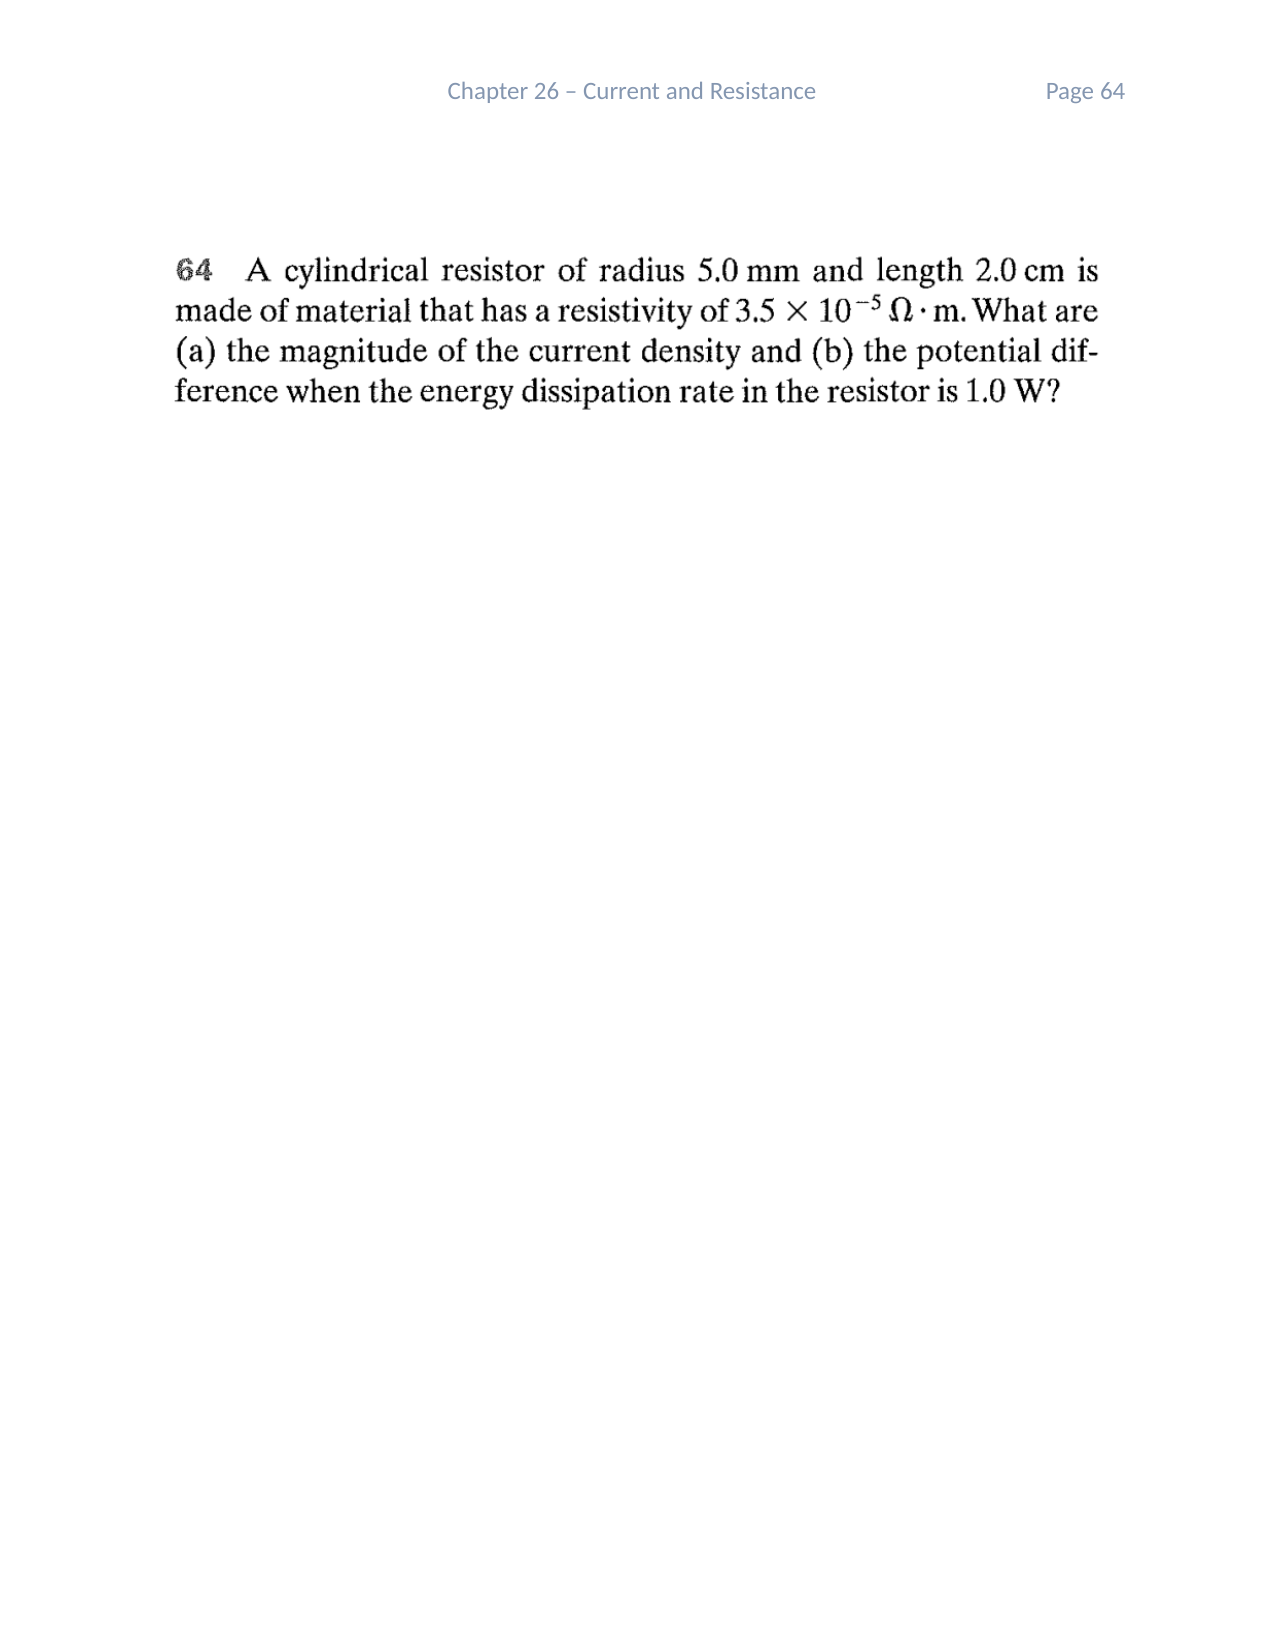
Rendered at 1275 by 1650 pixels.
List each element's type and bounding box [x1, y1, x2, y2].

picture [150, 243, 1125, 420]
